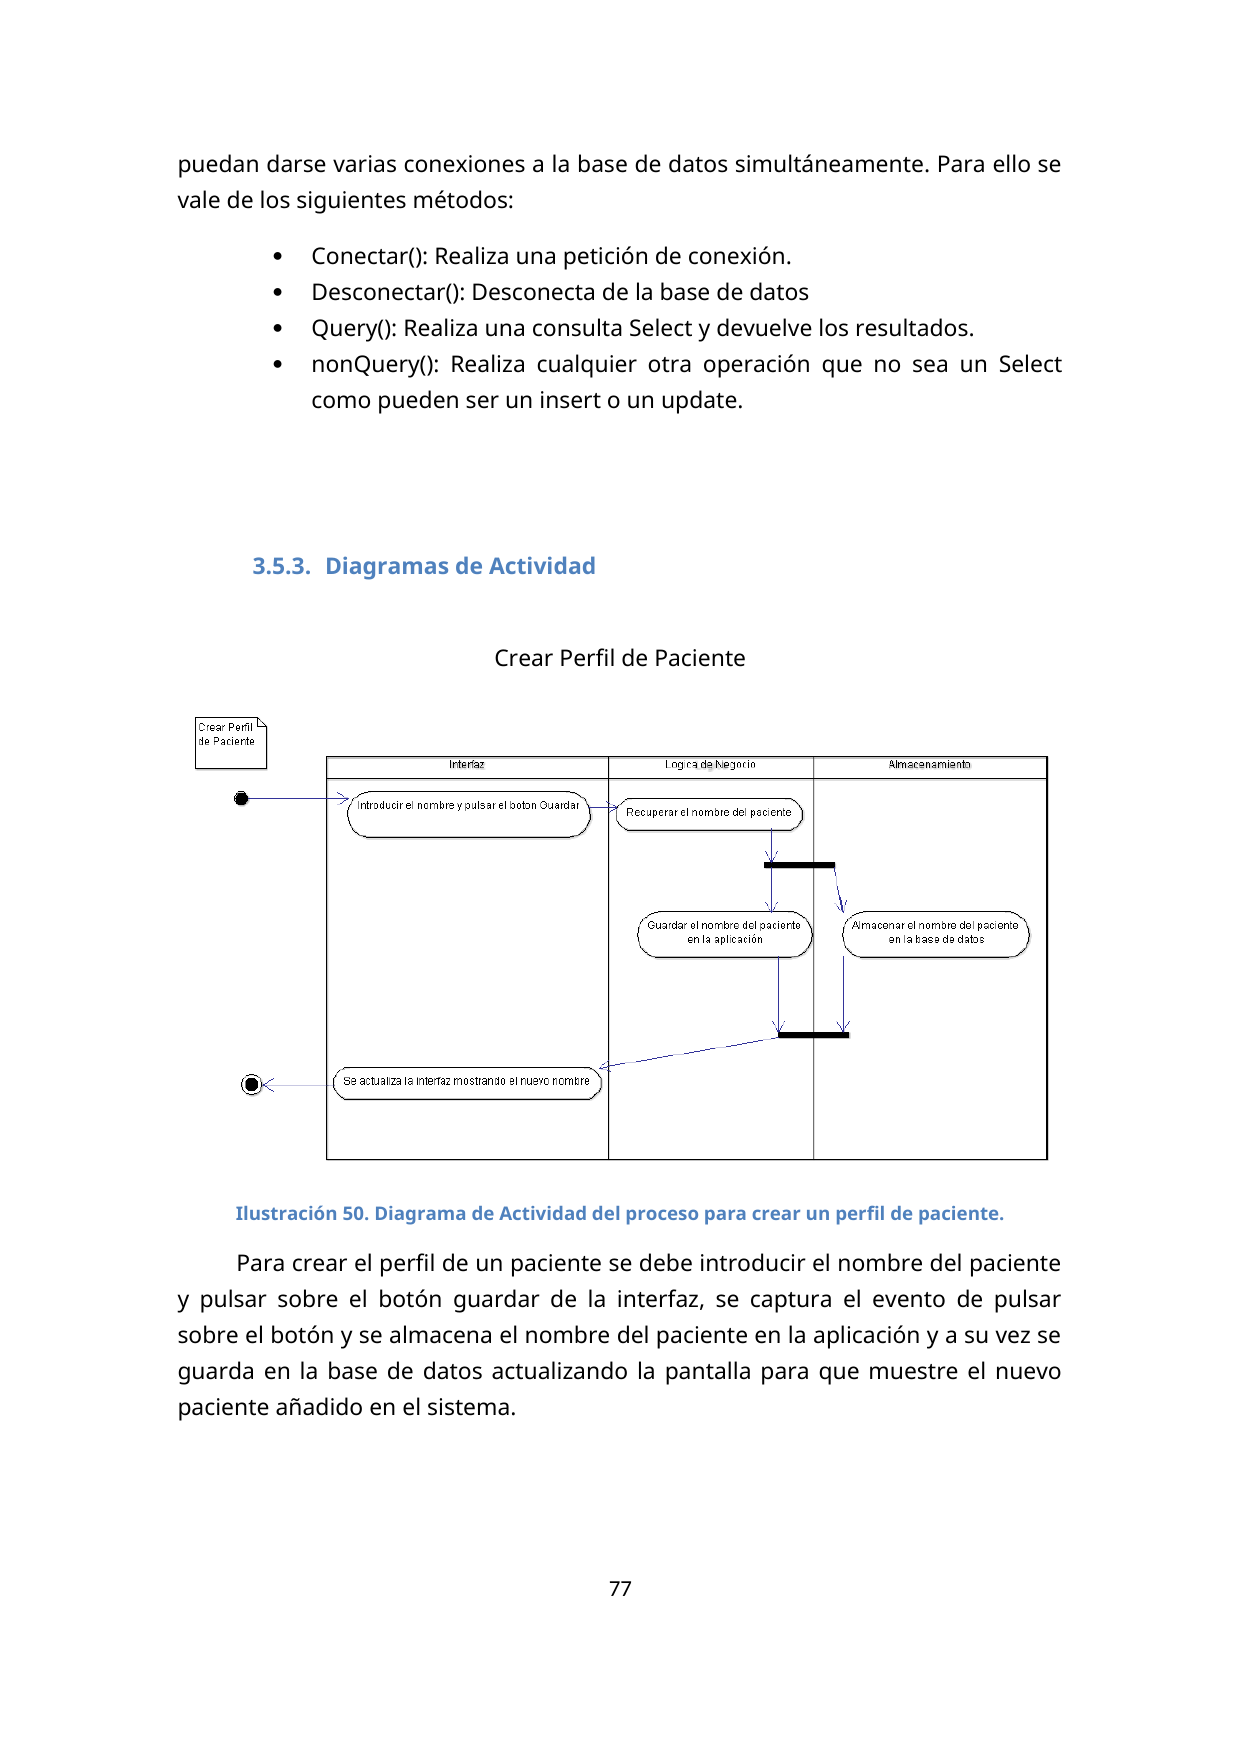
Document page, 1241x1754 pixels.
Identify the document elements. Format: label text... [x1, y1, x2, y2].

picture [177, 699, 1063, 1176]
list nonQuery(): Realiza cualquier otra operación que no sea un Select como pueden ser un insert o un update. [274, 348, 1063, 415]
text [177, 148, 1063, 215]
text Crear Perfil de Paciente [177, 642, 1063, 674]
text Para crear el perfil de un paciente se debe introducir el nombre del paciente y pulsar sobre el botón guardar de la interfaz, se captura el evento de pulsar sobre el botón y se almacena el nombre del paciente en la aplicación y a su vez se guarda en la base de datos actualizando la pantalla para que muestre el nuevo paciente añadido en el sistema. [177, 1247, 1063, 1422]
subtitle Diagramas de Actividad [252, 550, 1063, 581]
list Desconectar(): Desconecta de la base de datos [274, 276, 1063, 307]
list Conectar(): Realiza una petición de conexión. [274, 240, 1063, 272]
list Query(): Realiza una consulta Select y devuelve los resultados. [274, 312, 1063, 343]
text Ilustración 50. Diagrama de Actividad del proceso para crear un perfil de paciente. [177, 1201, 1063, 1226]
